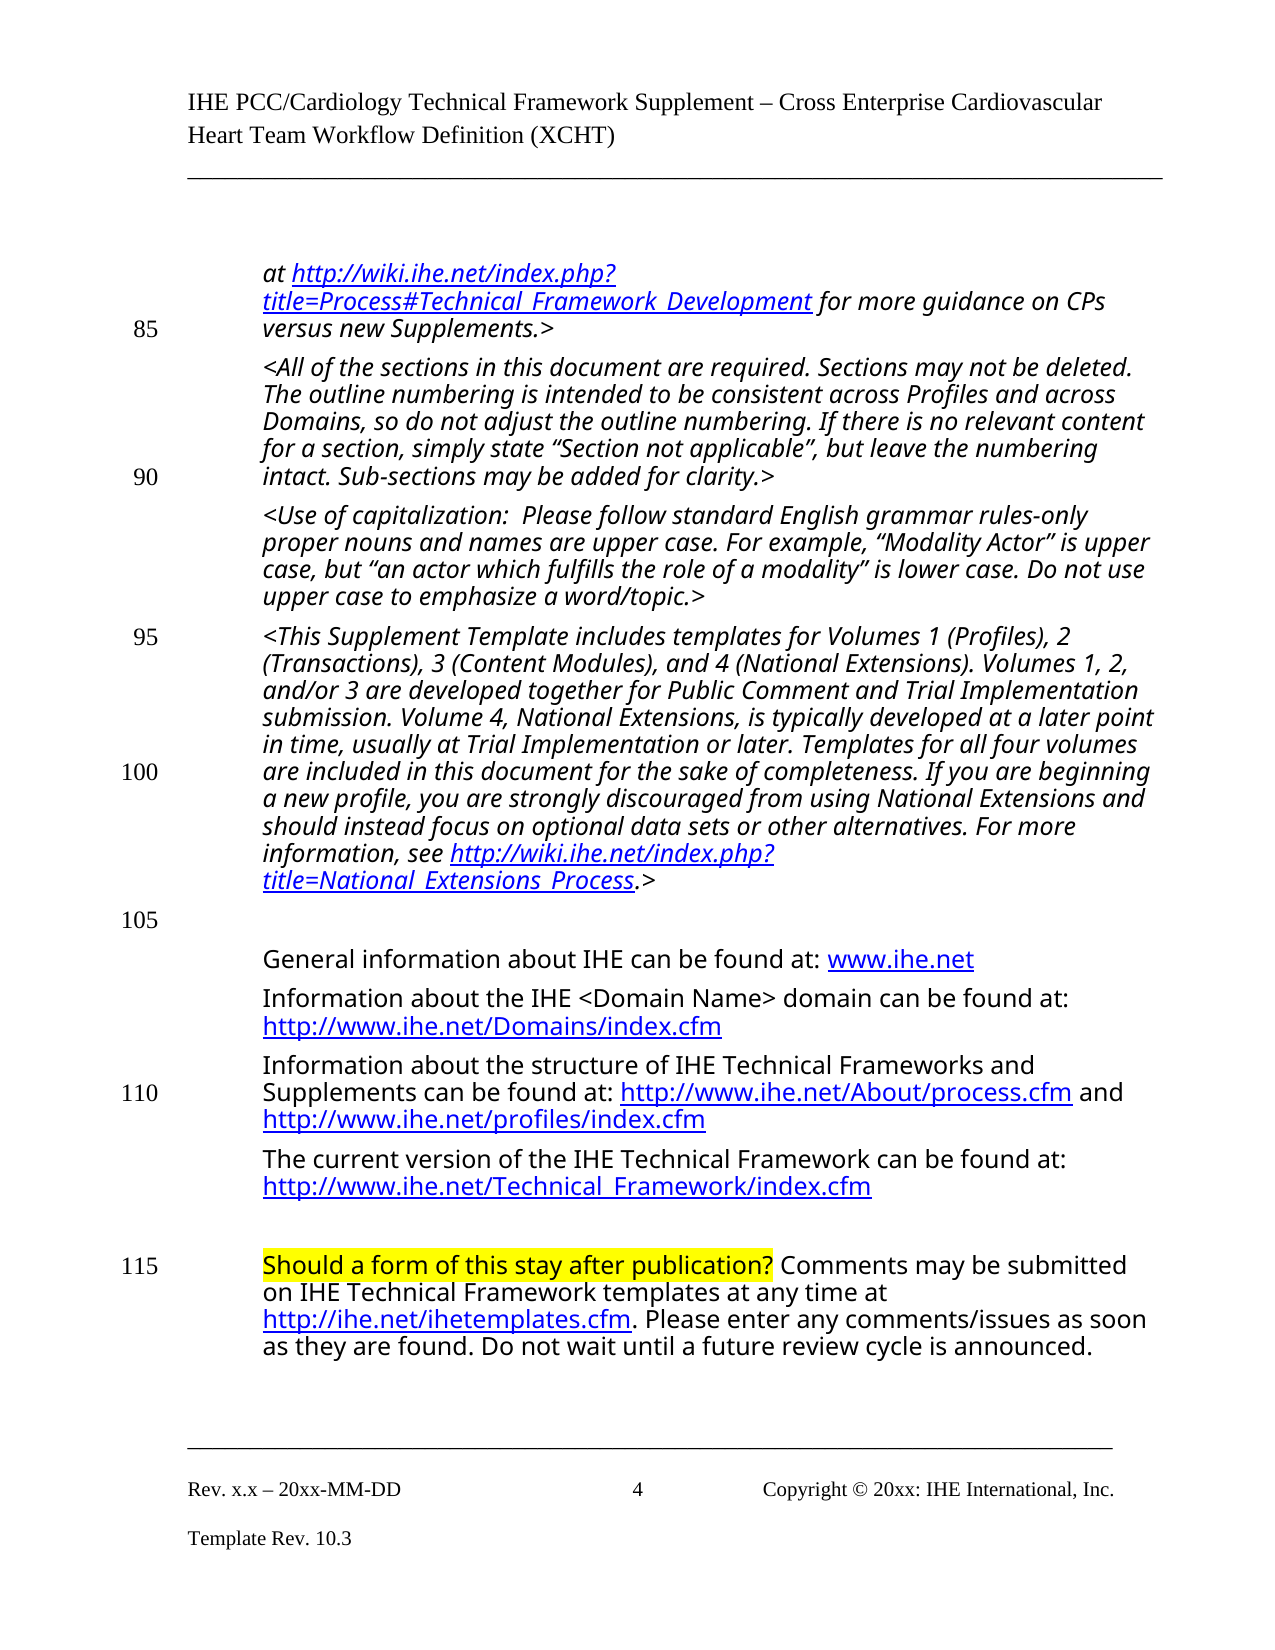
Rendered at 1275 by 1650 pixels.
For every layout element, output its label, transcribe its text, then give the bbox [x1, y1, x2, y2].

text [262, 261, 1162, 342]
text General information about IHE can be found at: www.ihe.net [262, 947, 1162, 974]
text <This Supplement Template includes templates for Volumes 1 (Profiles), 2 (Transactions), 3 (Content Modules), and 4 (National Extensions). Volumes 1, 2, and/or 3 are developed together for Public Comment and Trial Implementation submission. Volume 4, National Extensions, is typically developed at a later point in time, usually at Trial Implementation or later. Templates for all four volumes are included in this document for the sake of completeness. If you are beginning a new profile, you are strongly discouraged from using National Extensions and should instead focus on optional data sets or other alternatives. For more information, see http://wiki.ihe.net/index.php?title=National_Extensions_Process.> [262, 624, 1162, 894]
text Should a form of this stay after publication? Comments may be submitted on IHE Technical Framework templates at any time at http://ihe.net/ihetemplates.cfm. Please enter any comments/issues as soon as they are found. Do not wait until a future review cycle is announced. [262, 1253, 1162, 1361]
text <Use of capitalization: Please follow standard English grammar rules-only proper nouns and names are upper case. For example, “Modality Actor” is upper case, but “an actor which fulfills the role of a modality” is lower case. Do not use upper case to emphasize a word/topic.> [262, 503, 1162, 611]
text The current version of the IHE Technical Framework can be found at: http://www.ihe.net/Technical_Framework/index.cfm [262, 1147, 1162, 1201]
text <All of the sections in this document are required. Sections may not be deleted. The outline numbering is intended to be consistent across Profiles and across Domains, so do not adjust the outline numbering. If there is no relevant content for a section, simply state “Section not applicable”, but leave the numbering intact. Sub-sections may be added for clarity.> [262, 355, 1162, 490]
text Information about the IHE <Domain Name> domain can be found at: http://www.ihe.net/Domains/index.cfm [262, 986, 1162, 1040]
text Information about the structure of IHE Technical Frameworks and Supplements can be found at: http://www.ihe.net/About/process.cfm and http://www.ihe.net/profiles/index.cfm [262, 1053, 1162, 1134]
